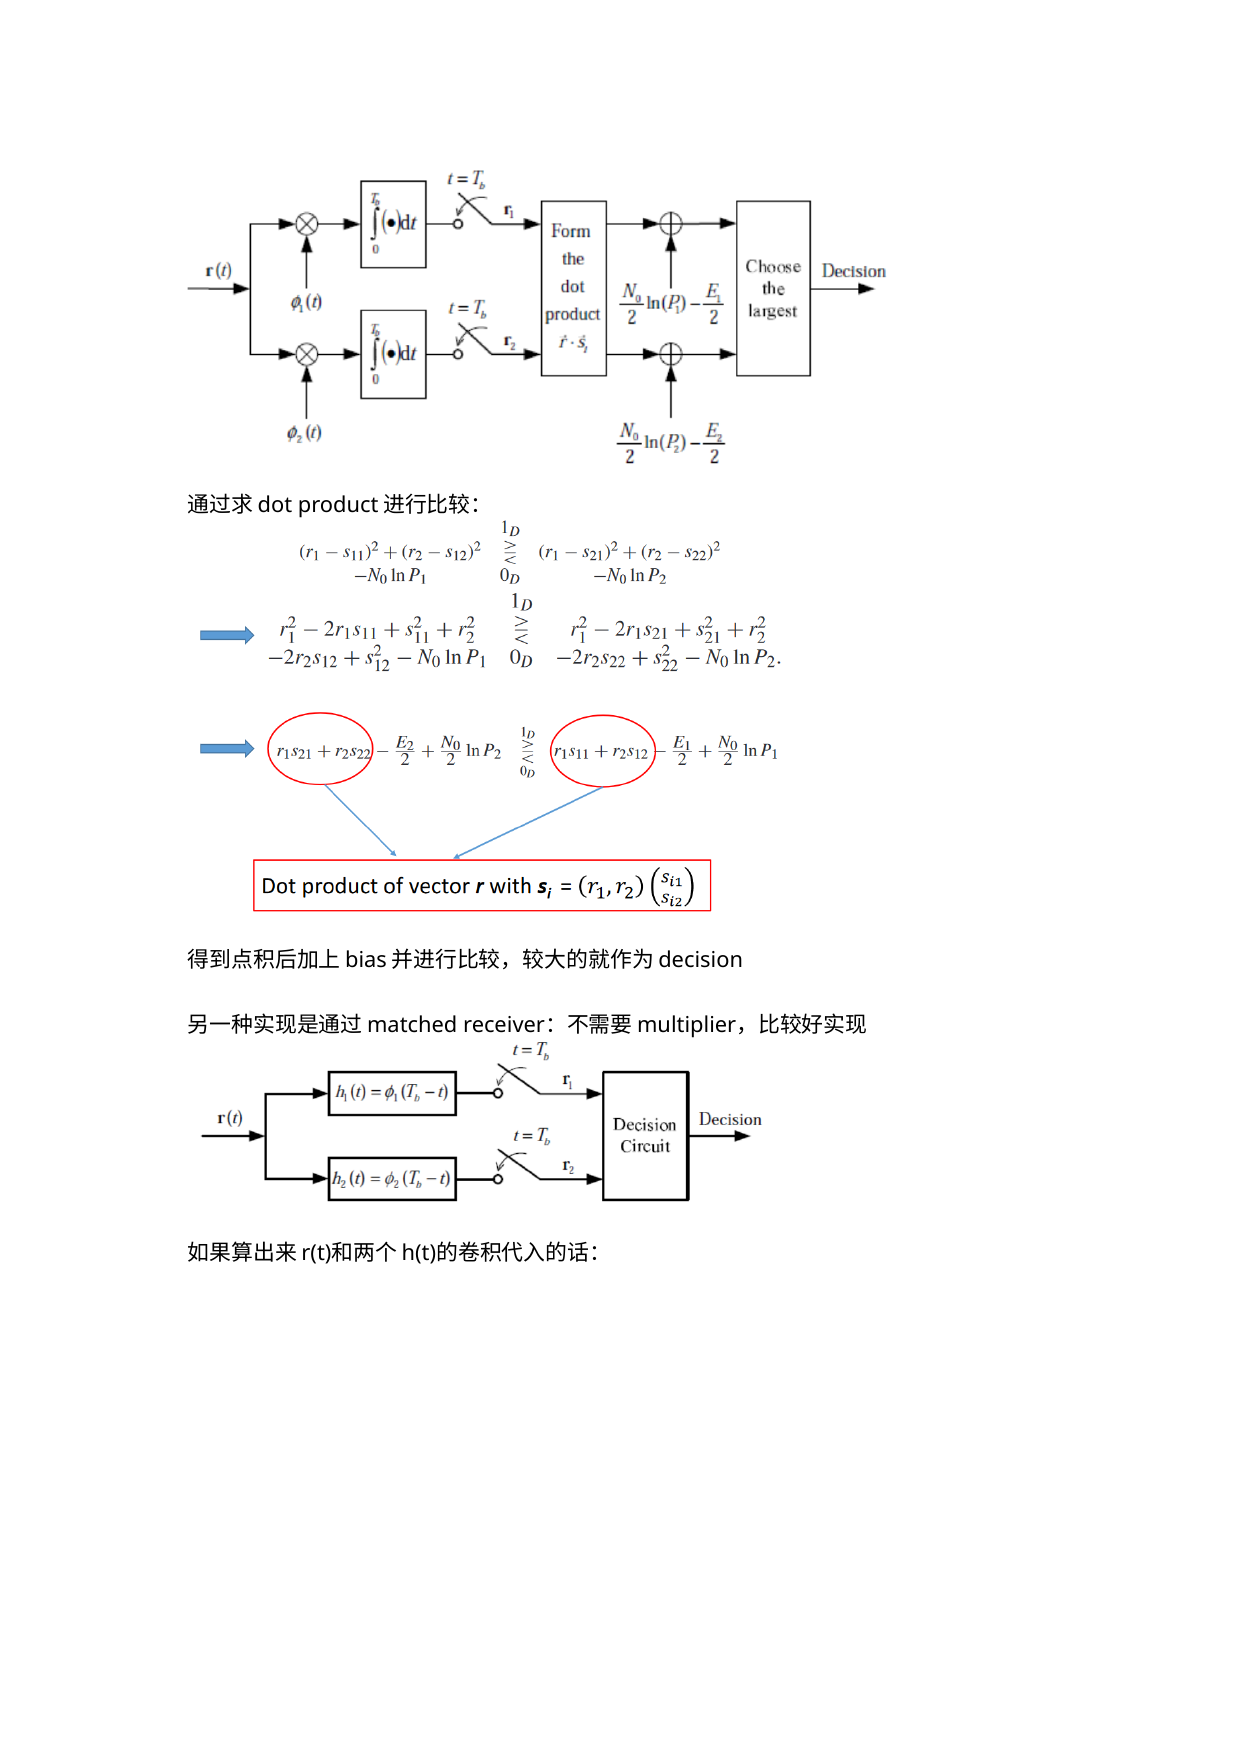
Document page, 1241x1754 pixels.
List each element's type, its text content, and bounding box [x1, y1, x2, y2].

picture [187, 162, 889, 474]
picture [187, 519, 816, 916]
text 另一种实现是通过matched receiver：不需要multiplier，比较好实现 [187, 1007, 1053, 1039]
text 得到点积后加上bias并进行比较，较大的就作为decision [187, 942, 1053, 974]
text 通过求dot product进行比较： [187, 487, 1053, 519]
picture [187, 1039, 776, 1221]
text 如果算出来r(t)和两个h(t)的卷积代入的话： [187, 1234, 1053, 1267]
